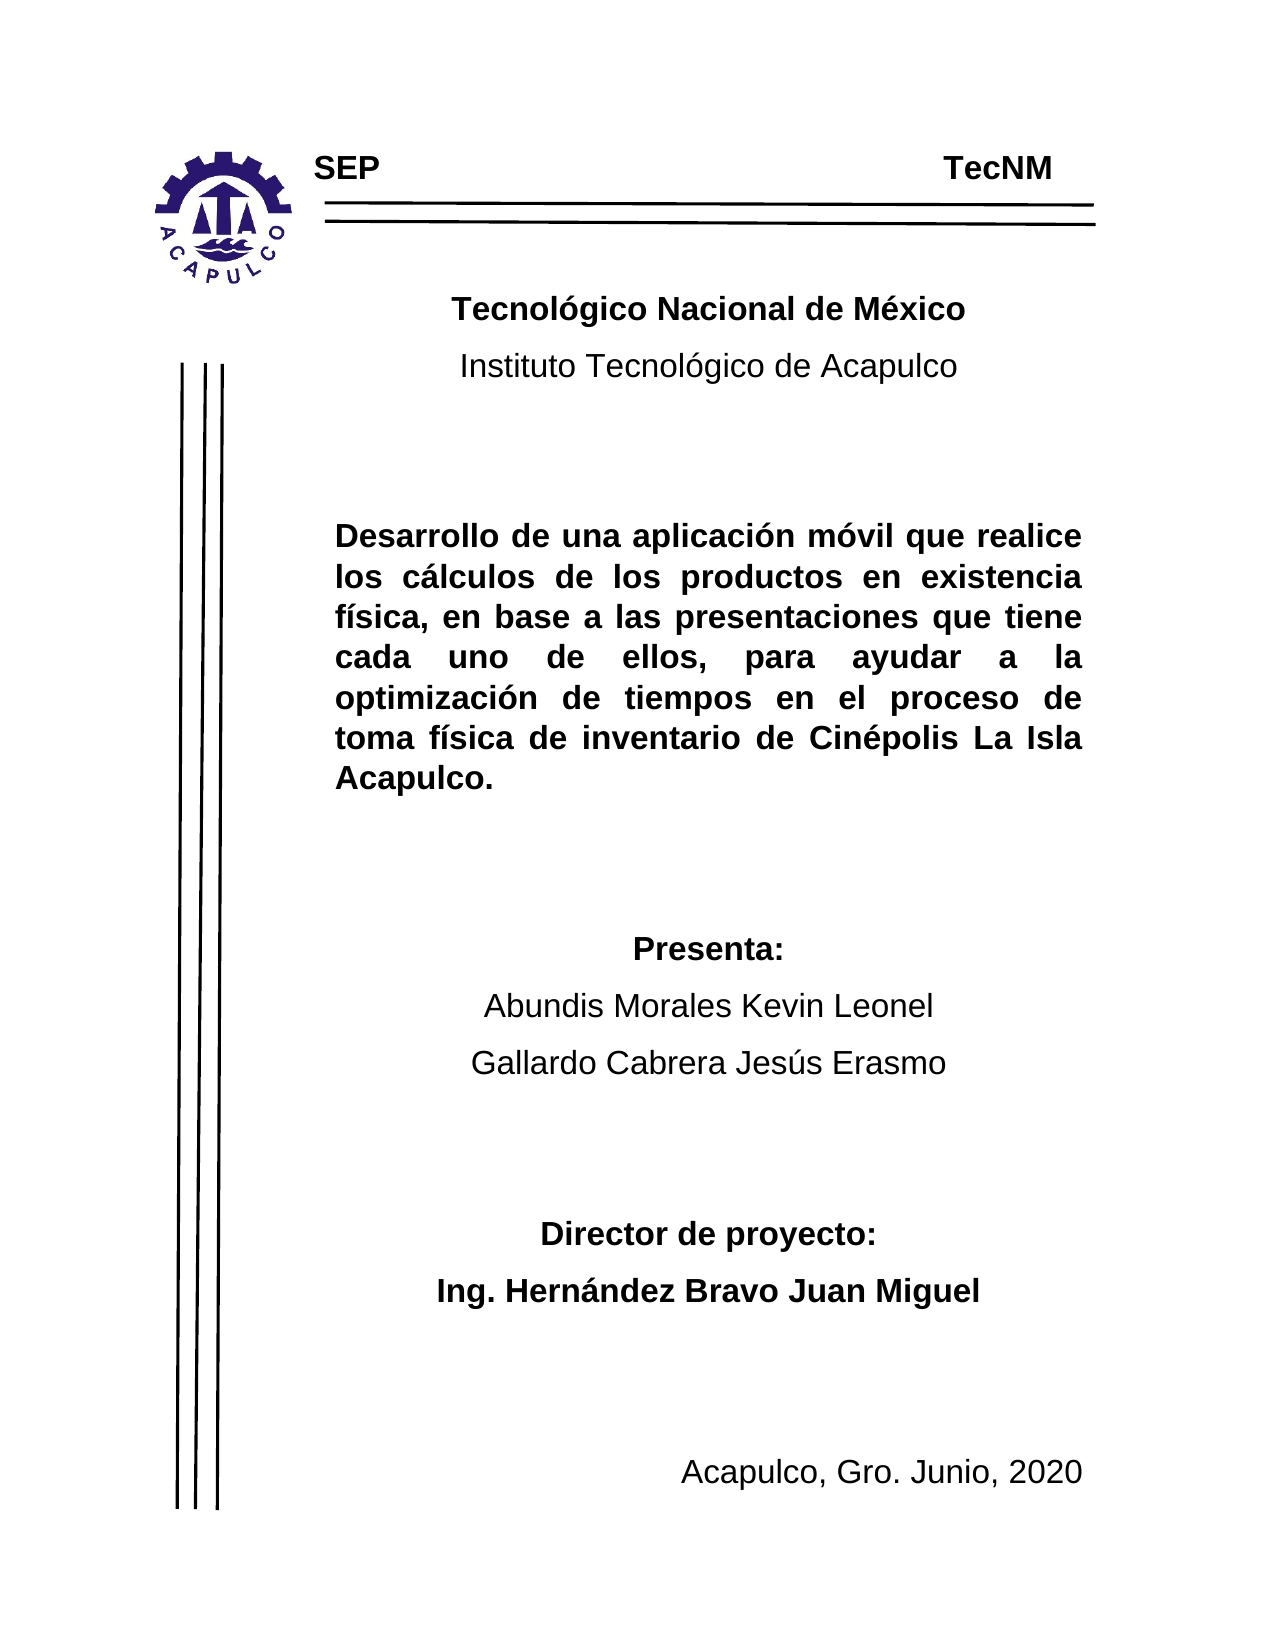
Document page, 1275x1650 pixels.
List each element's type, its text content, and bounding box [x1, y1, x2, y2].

picture [152, 147, 295, 288]
text SEP TecNM [295, 148, 1098, 186]
